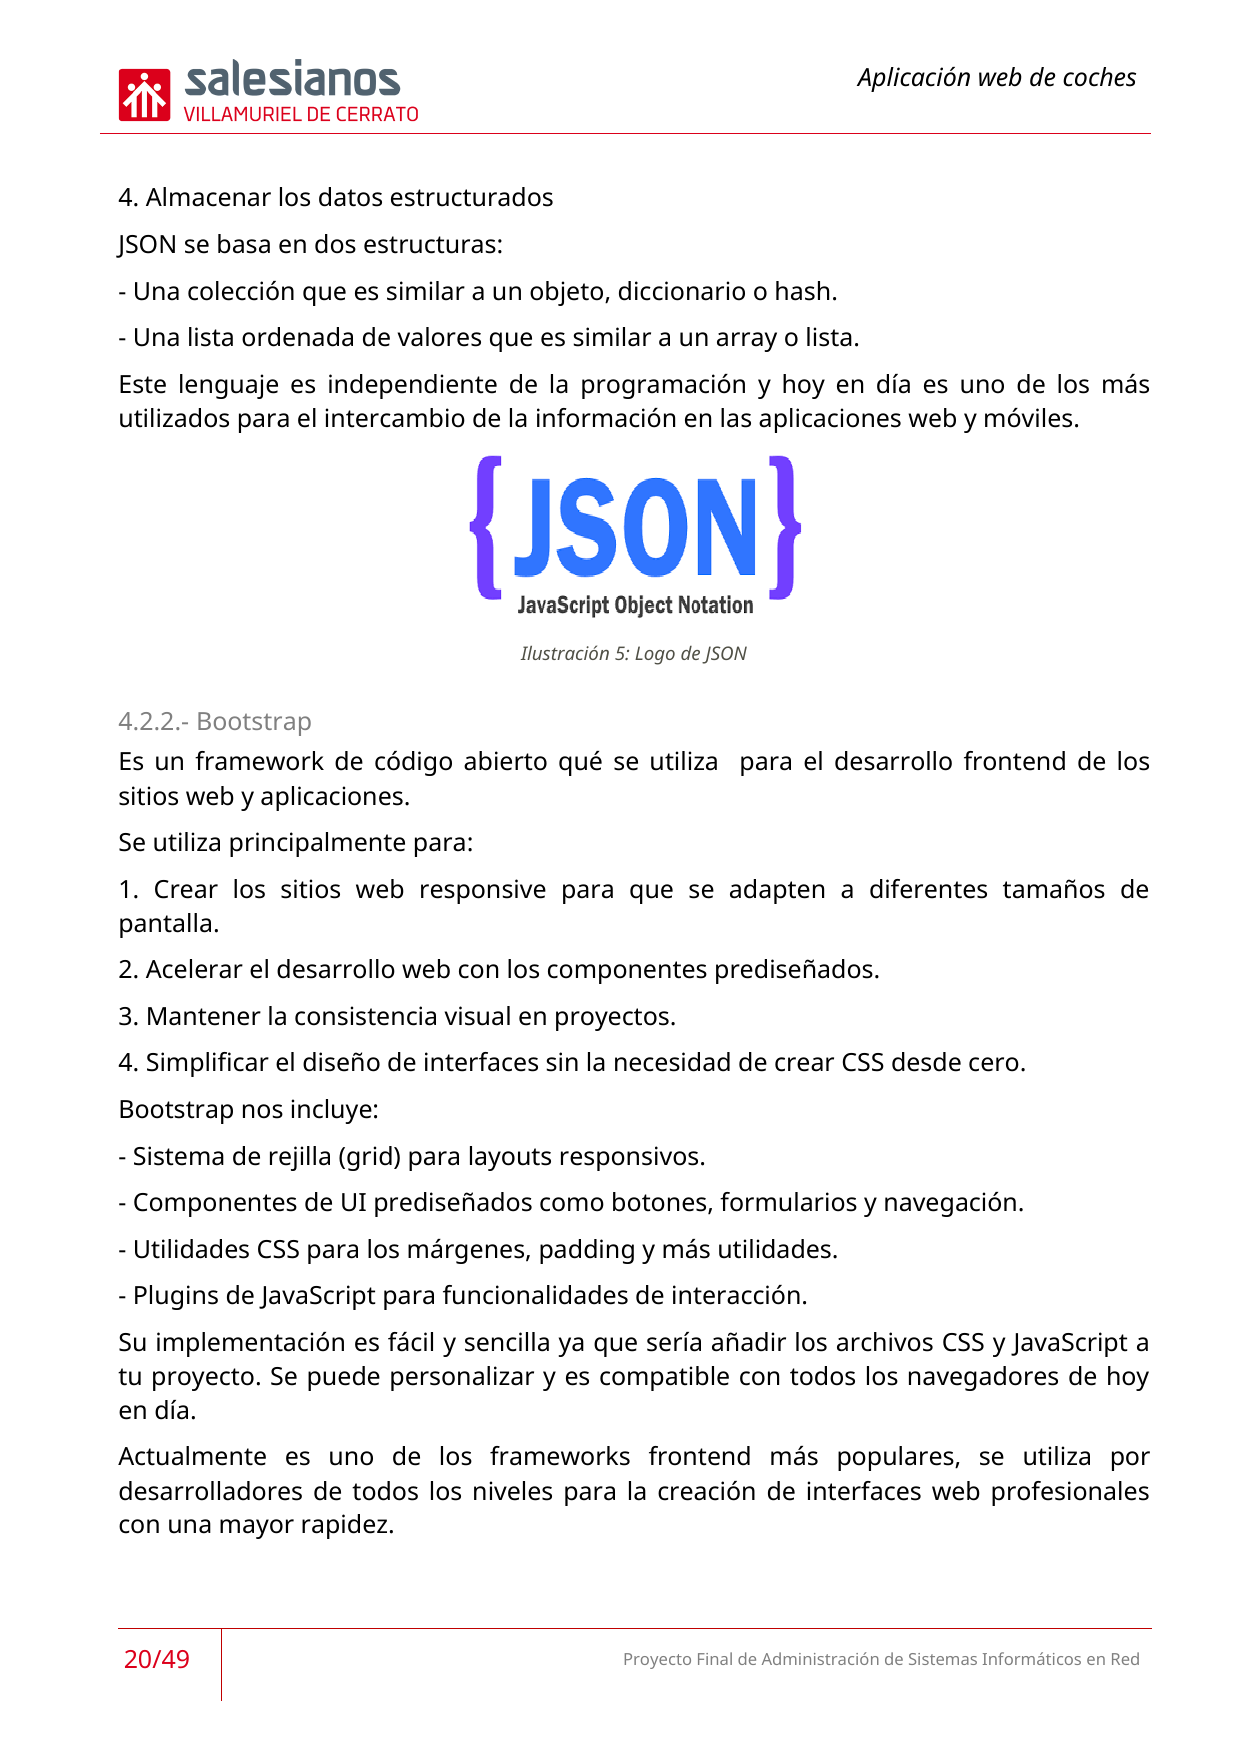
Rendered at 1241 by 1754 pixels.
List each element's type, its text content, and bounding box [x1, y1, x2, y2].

picture [458, 447, 812, 629]
text Ilustración 5: Logo de JSON [118, 641, 1152, 666]
text - Una lista ordenada de valores que es similar a un array o lista. [118, 320, 1152, 354]
text - Componentes de UI prediseñados como botones, formularios y navegación. [118, 1185, 1152, 1219]
text 1. Crear los sitios web responsive para que se adapten a diferentes tamaños de pantalla. [118, 871, 1152, 939]
picture [118, 59, 419, 126]
text - Una colección que es similar a un objeto, diccionario o hash. [118, 273, 1152, 307]
text - Sistema de rejilla (grid) para layouts responsivos. [118, 1138, 1152, 1172]
text 2. Acelerar el desarrollo web con los componentes prediseñados. [118, 952, 1152, 986]
text Este lenguaje es independiente de la programación y hoy en día es uno de los más utilizados para el intercambio de la información en las aplicaciones web y móviles. [118, 366, 1152, 434]
text Su implementación es fácil y sencilla ya que sería añadir los archivos CSS y JavaScript a tu proyecto. Se puede personalizar y es compatible con todos los navegadores de hoy en día. [118, 1324, 1152, 1427]
text 4. Almacenar los datos estructurados [118, 180, 1152, 214]
text Es un framework de código abierto qué se utiliza para el desarrollo frontend de los sitios web y aplicaciones. [118, 744, 1152, 812]
text JSON se basa en dos estructuras: [118, 227, 1152, 261]
text Se utiliza principalmente para: [118, 825, 1152, 859]
text 4. Simplificar el diseño de interfaces sin la necesidad de crear CSS desde cero. [118, 1045, 1152, 1079]
text - Utilidades CSS para los márgenes, padding y más utilidades. [118, 1231, 1152, 1265]
text - Plugins de JavaScript para funcionalidades de interacción. [118, 1278, 1152, 1312]
text 3. Mantener la consistencia visual en proyectos. [118, 998, 1152, 1032]
text Actualmente es uno de los frameworks frontend más populares, se utiliza por desarrolladores de todos los niveles para la creación de interfaces web profesionales con una mayor rapidez. [118, 1439, 1152, 1541]
subtitle Bootstrap [118, 704, 1152, 738]
text Bootstrap nos incluye: [118, 1092, 1152, 1126]
